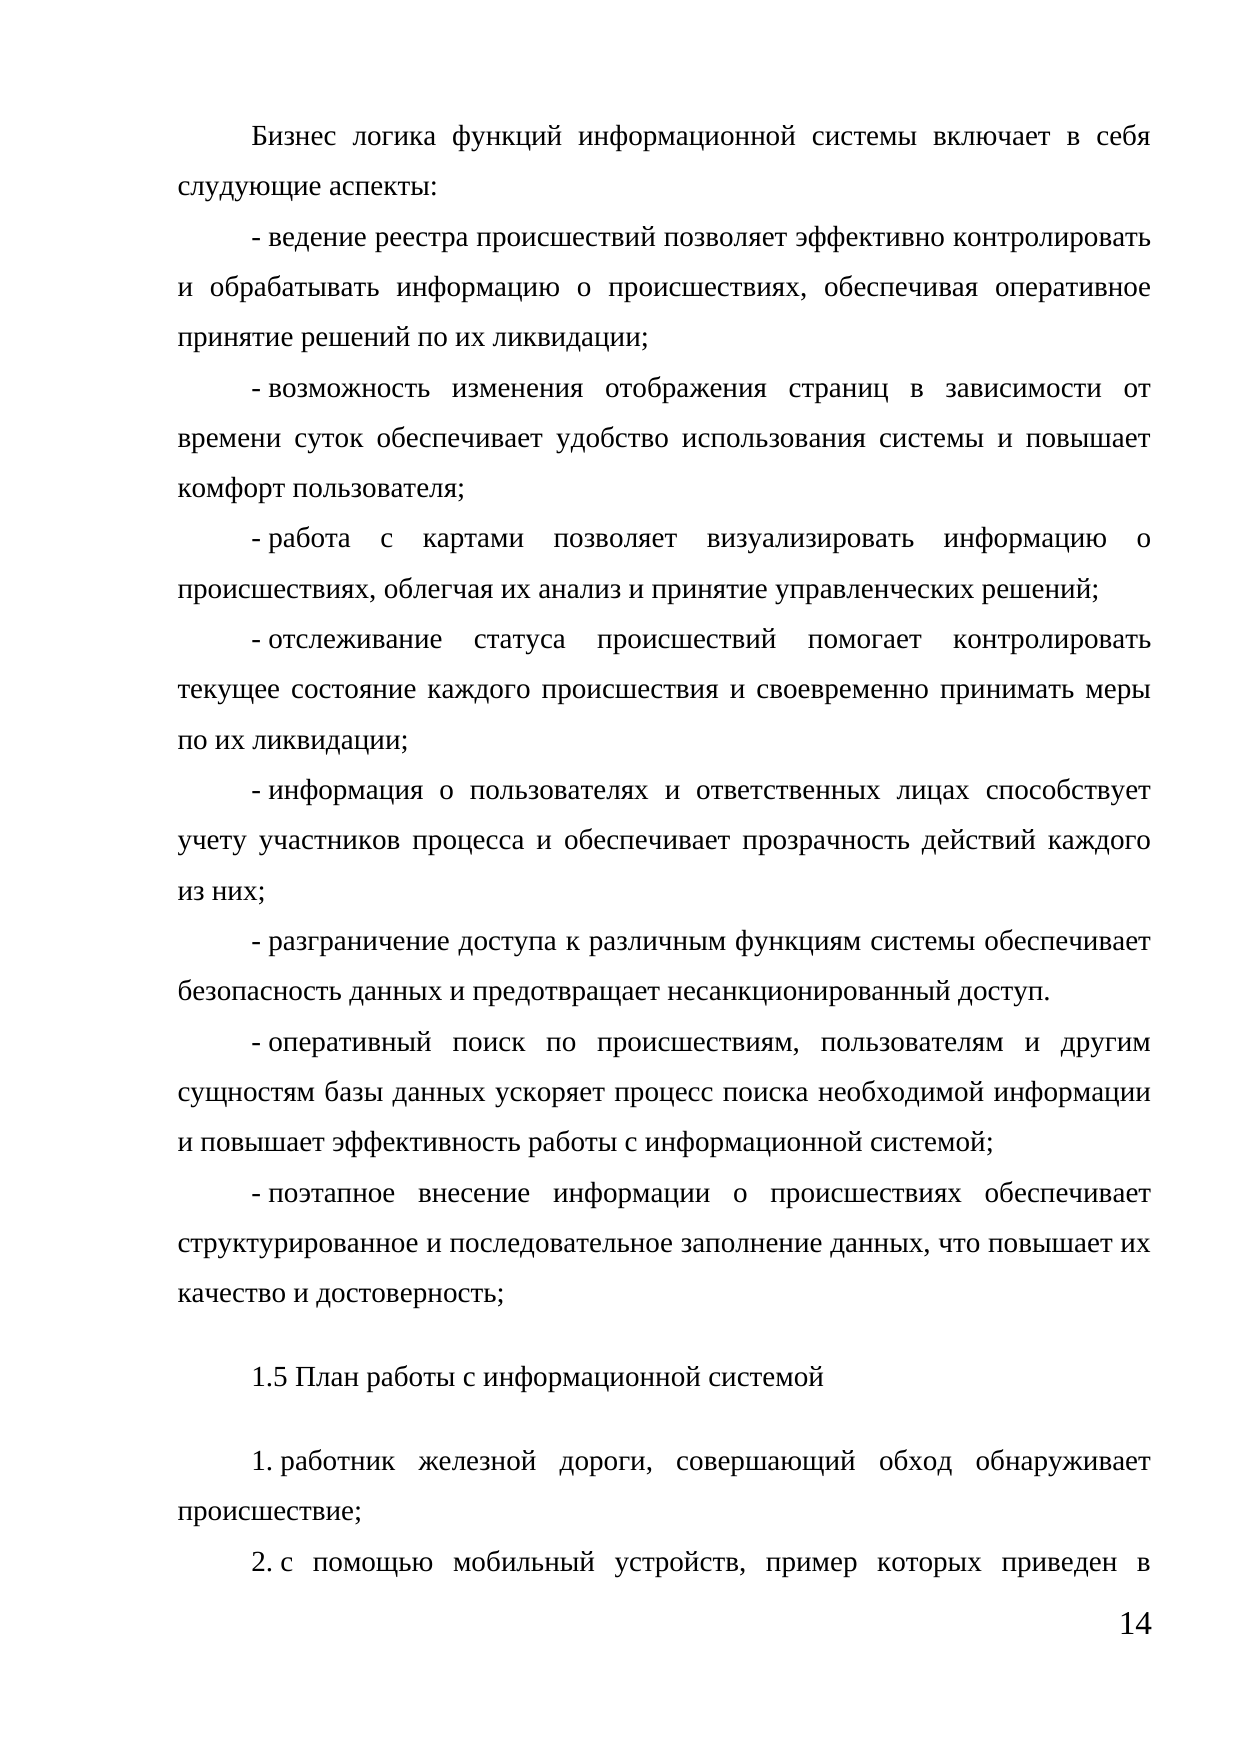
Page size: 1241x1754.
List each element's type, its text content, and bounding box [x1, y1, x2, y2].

text - ведение реестра происшествий позволяет эффективно контролировать и обрабатывать информацию о происшествиях, обеспечивая оперативное принятие решений по их ликвидации; [177, 219, 1152, 353]
list 1. работник железной дороги, совершающий обход обнаруживает происшествие; [177, 1443, 1152, 1527]
text - информация о пользователях и ответственных лицах способствует учету участников процесса и обеспечивает прозрачность действий каждого из них; [177, 772, 1152, 906]
text - поэтапное внесение информации о происшествиях обеспечивает структурированное и последовательное заполнение данных, что повышает их качество и достоверность; [177, 1175, 1152, 1309]
text - возможность изменения отображения страниц в зависимости от времени суток обеспечивает удобство использования системы и повышает комфорт пользователя; [177, 370, 1152, 504]
text - оперативный поиск по происшествиям, пользователям и другим сущностям базы данных ускоряет процесс поиска необходимой информации и повышает эффективность работы с информационной системой; [177, 1024, 1152, 1158]
text - работа с картами позволяет визуализировать информацию о происшествиях, облегчая их анализ и принятие управленческих решений; [177, 521, 1152, 604]
text - разграничение доступа к различным функциям системы обеспечивает безопасность данных и предотвращает несанкционированный доступ. [177, 923, 1152, 1007]
text - отслеживание статуса происшествий помогает контролировать текущее состояние каждого происшествия и своевременно принимать меры по их ликвидации; [177, 621, 1152, 755]
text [177, 1544, 1152, 1577]
subtitle 1.5 План работы с информационной системой [177, 1359, 1152, 1393]
text Бизнес логика функций информационной системы включает в себя слудующие аспекты: [177, 118, 1152, 202]
